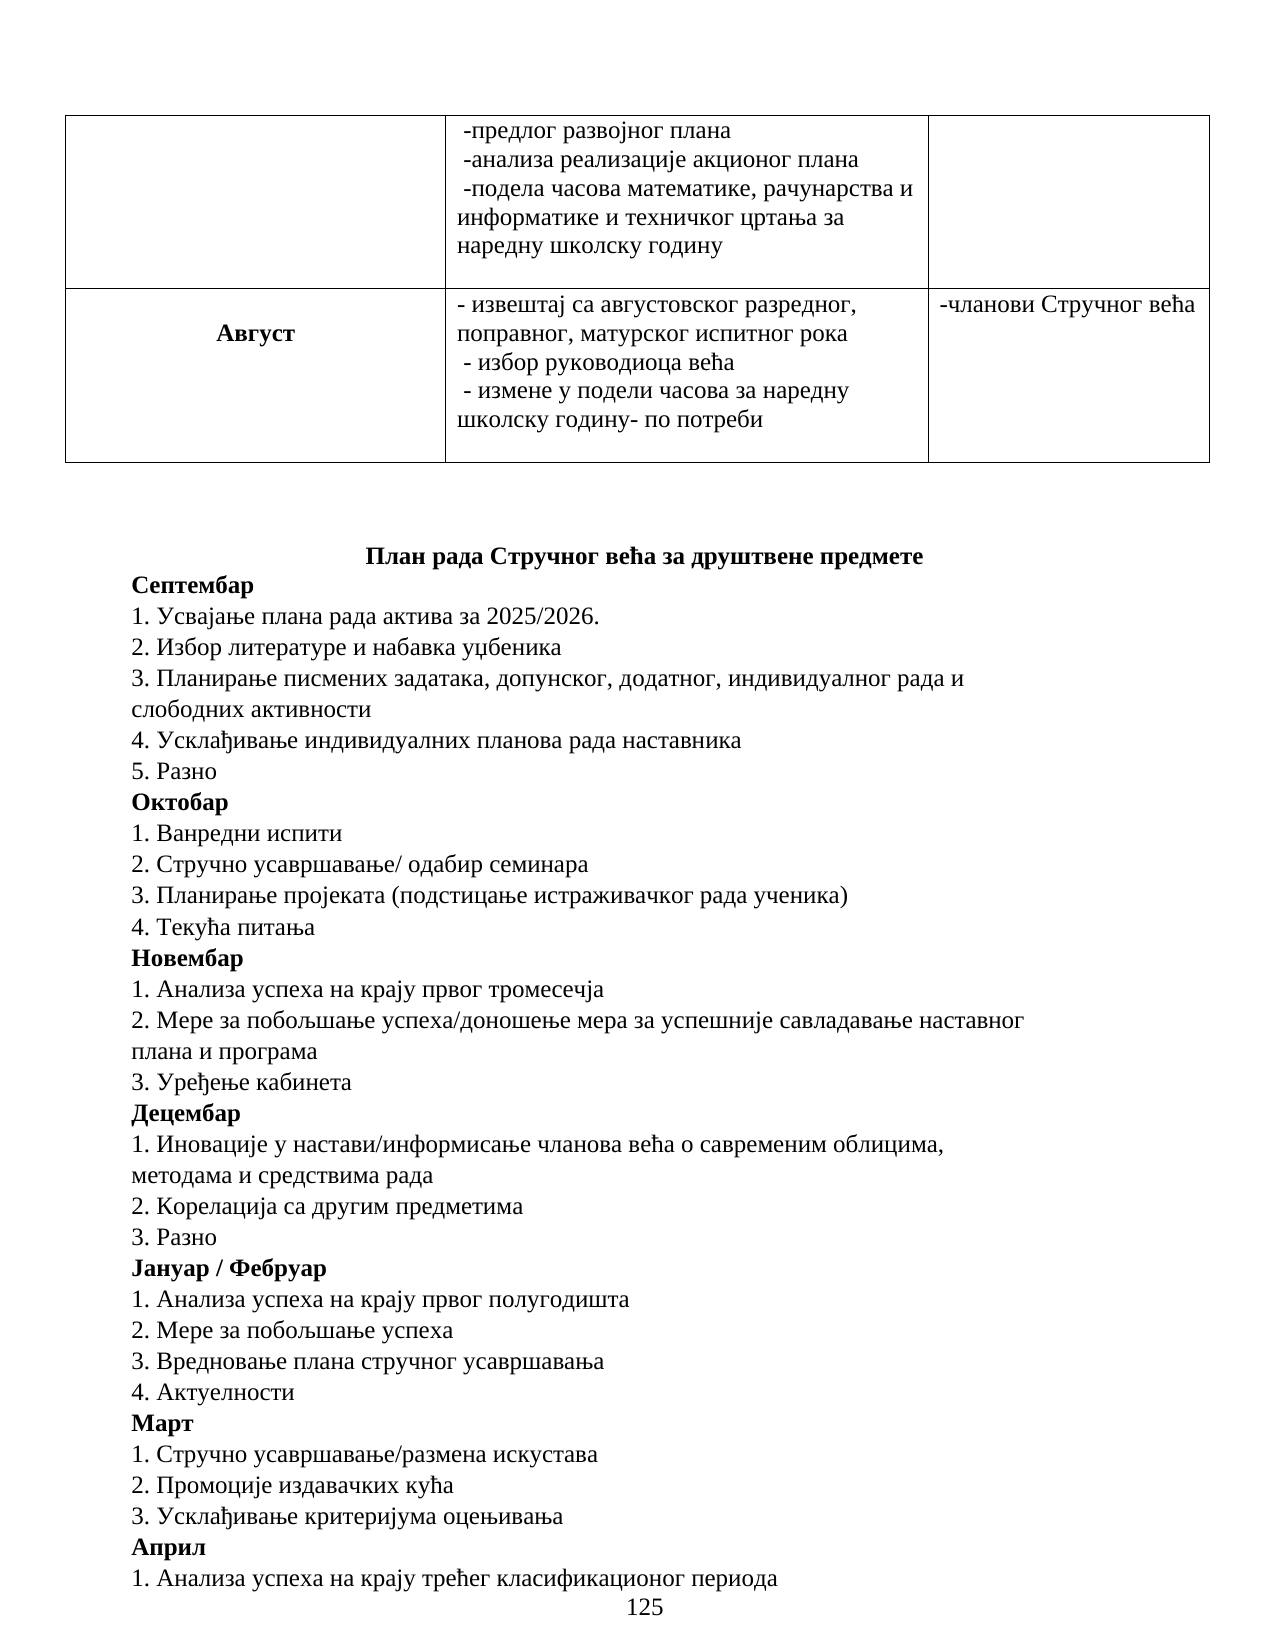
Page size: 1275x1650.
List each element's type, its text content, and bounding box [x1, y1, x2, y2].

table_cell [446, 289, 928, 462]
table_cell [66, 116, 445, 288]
text 1. Иновације у настави/информисање чланова већа о савременим облицима, [131, 1129, 1158, 1158]
text 4. Актуелности [131, 1377, 1158, 1406]
text 1. Анализа успеха на крају првог тромесечја [131, 974, 1158, 1002]
text 2. Стручно усавршавање/ одабир семинара [131, 849, 1158, 878]
text 3. Уређење кабинета [131, 1067, 1158, 1096]
text 3. Планирање писмених задатака, допунског, додатног, индивидуалног рада и [131, 663, 1158, 692]
text плана и програма [131, 1036, 1158, 1064]
text 5. Разно [131, 756, 1158, 785]
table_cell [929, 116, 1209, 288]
text Септембар [131, 570, 1158, 599]
text 1. Стручно усавршавање/размена искустава [131, 1439, 1158, 1468]
text 2. Мере за побољшање успеха [131, 1315, 1158, 1344]
text 1. Анализа успеха на крају првог полугодишта [131, 1284, 1158, 1313]
text 2. Корелација са другим предметима [131, 1191, 1158, 1220]
text Април [131, 1532, 1158, 1561]
text Новембар [131, 943, 1158, 971]
text 4. Усклађивање индивидуалних планова рада наставника [131, 725, 1158, 754]
text 2. Избор литературе и набавка уџбеника [131, 632, 1158, 661]
text 2. Промоције издавачких кућа [131, 1470, 1158, 1499]
text 3. Вредновање плана стручног усавршавања [131, 1346, 1158, 1375]
text 2. Мере за побољшање успеха/доношење мера за успешније савладавање наставног [131, 1005, 1158, 1033]
text Јануар / Фебруар [131, 1253, 1158, 1282]
text 4. Текућа питања [131, 912, 1158, 940]
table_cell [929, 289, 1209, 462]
text 3. Усклађивање критеријума оцењивања [131, 1501, 1158, 1530]
text 1. Усвајање плана рада актива за 2025/2026. [131, 601, 1158, 630]
text 1. Ванредни испити [131, 818, 1158, 847]
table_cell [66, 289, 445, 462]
text Децембар [131, 1098, 1158, 1127]
text Октобар [131, 787, 1158, 816]
subtitle План рада Стручног већа за друштвене предмете [131, 541, 1158, 570]
text слободних активности [131, 694, 1158, 723]
text методама и средствима рада [131, 1160, 1158, 1189]
text Март [131, 1408, 1158, 1437]
text 3. Планирање пројеката (подстицање истраживачког рада ученика) [131, 881, 1158, 909]
text 1. Анализа успеха на крају трећег класификационог периода [131, 1563, 1158, 1592]
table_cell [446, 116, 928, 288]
text 3. Разно [131, 1222, 1158, 1251]
